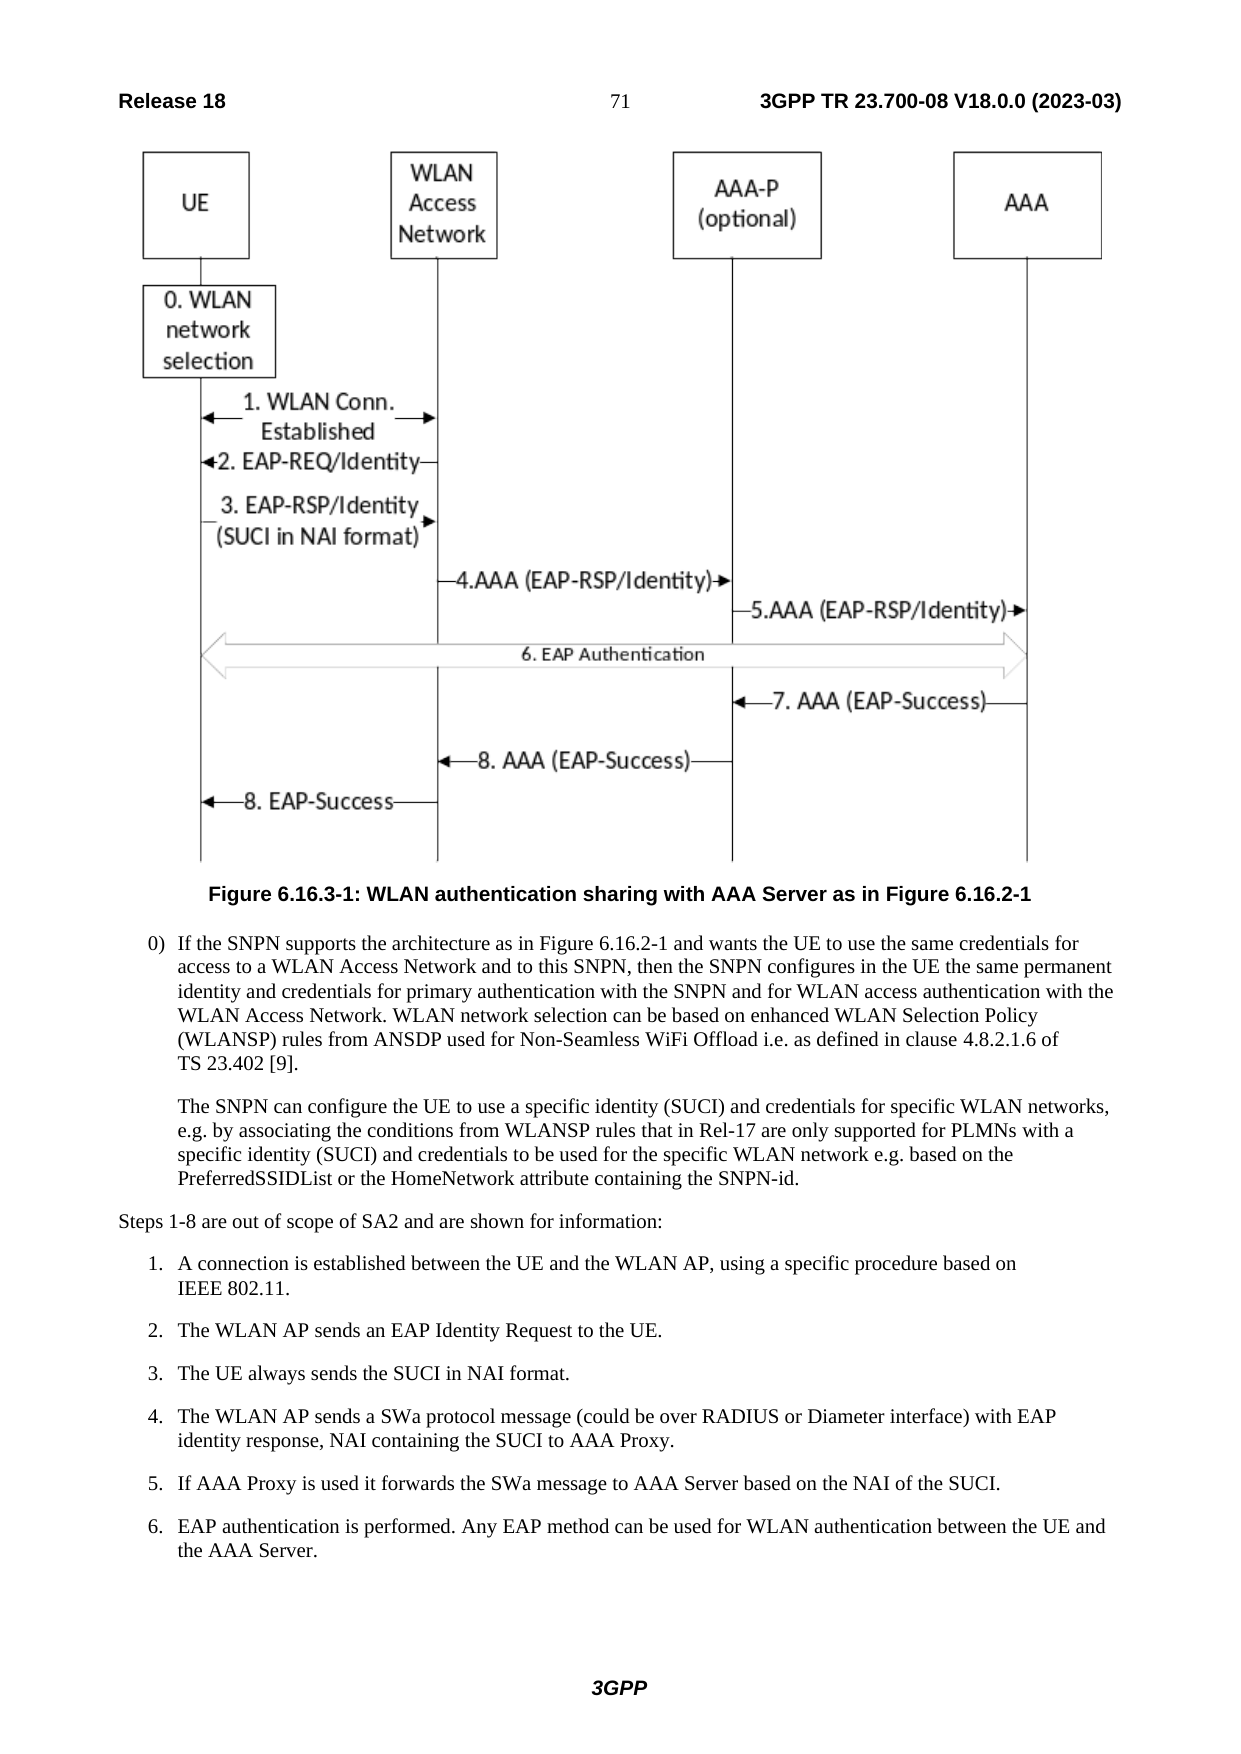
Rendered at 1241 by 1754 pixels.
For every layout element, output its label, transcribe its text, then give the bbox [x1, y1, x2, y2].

text 4. The WLAN AP sends a SWa protocol message (could be over RADIUS or Diameter interface) with EAP identity response, NAI containing the SUCI to AAA Proxy. [148, 1404, 1122, 1452]
text Steps 1-8 are out of scope of SA2 and are shown for information: [118, 1208, 1122, 1233]
text The SNPN can configure the UE to use a specific identity (SUCI) and credentials for specific WLAN networks, e.g. by associating the conditions from WLANSP rules that in Rel-17 are only supported for PLMNs with a specific identity (SUCI) and credentials to be used for the specific WLAN network e.g. based on the PreferredSSIDList or the HomeNetwork attribute containing the SNPN-id. [148, 1093, 1122, 1190]
text 3. The UE always sends the SUCI in NAI format. [148, 1361, 1122, 1385]
text 2. The WLAN AP sends an EAP Identity Request to the UE. [148, 1318, 1122, 1342]
text 1. A connection is established between the UE and the WLAN AP, using a specific procedure based on IEEE 802.11. [148, 1251, 1122, 1299]
text Figure 6.16.3-1: WLAN authentication sharing with AAA Server as in Figure 6.16.2-1 [118, 881, 1122, 905]
text 6. EAP authentication is performed. Any EAP method can be used for WLAN authentication between the UE and the AAA Server. [148, 1513, 1122, 1562]
text 0) If the SNPN supports the architecture as in Figure 6.16.2-1 and wants the UE to use the same credentials for access to a WLAN Access Network and to this SNPN, then the SNPN configures in the UE the same permanent identity and credentials for primary authentication with the SNPN and for WLAN access authentication with the WLAN Access Network. WLAN network selection can be based on enhanced WLAN Selection Policy (WLANSP) rules from ANSDP used for Non-Seamless WiFi Offload i.e. as defined in clause 4.8.2.1.6 of TS 23.402 [9]. [148, 930, 1122, 1075]
text 5. If AAA Proxy is used it forwards the SWa message to AAA Server based on the NAI of the SUCI. [148, 1471, 1122, 1495]
